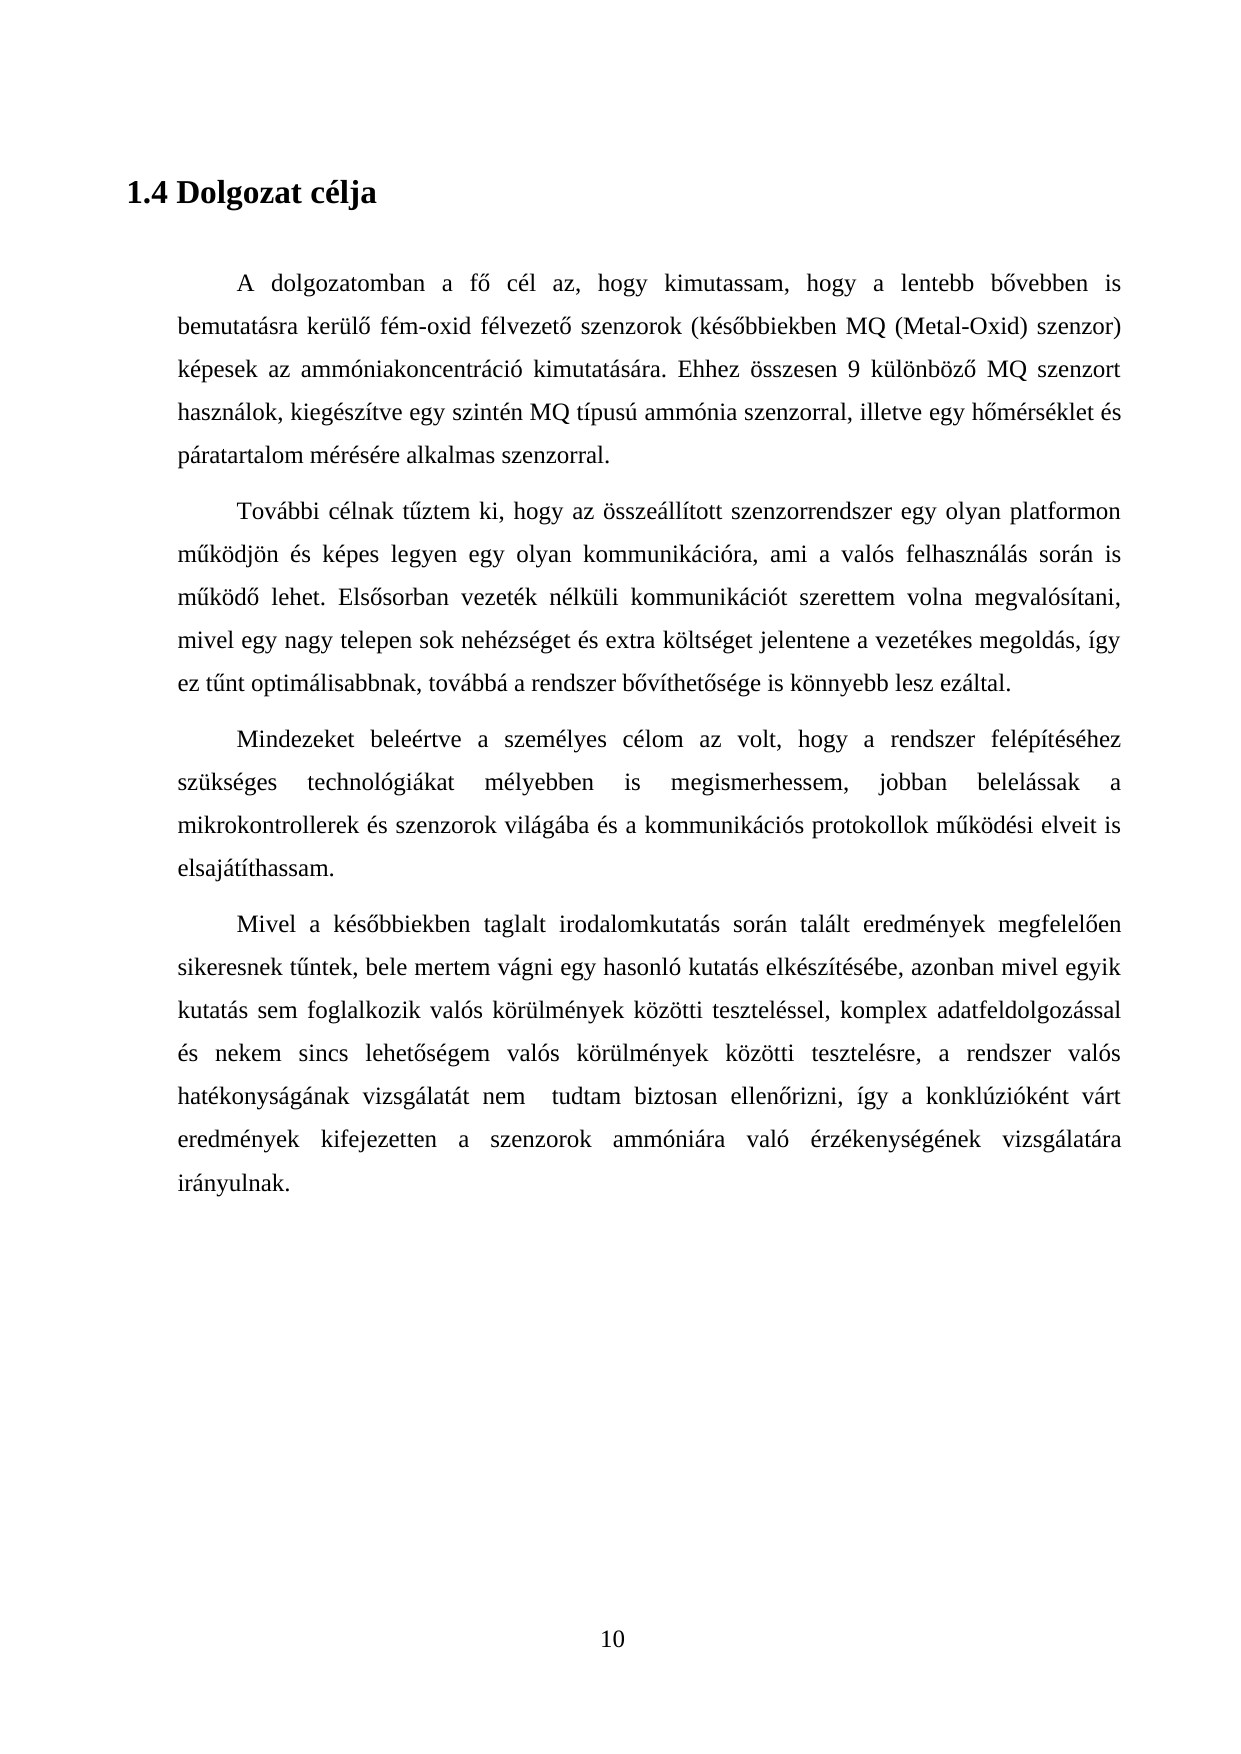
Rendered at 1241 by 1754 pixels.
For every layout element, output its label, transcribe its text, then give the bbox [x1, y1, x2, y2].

text További célnak tűztem ki, hogy az összeállított szenzorrendszer egy olyan platformon működjön és képes legyen egy olyan kommunikációra, ami a valós felhasználás során is működő lehet. Elsősorban vezeték nélküli kommunikációt szerettem volna megvalósítani, mivel egy nagy telepen sok nehézséget és extra költséget jelentene a vezetékes megoldás, így ez tűnt optimálisabbnak, továbbá a rendszer bővíthetősége is könnyebb lesz ezáltal. [177, 496, 1122, 697]
text Mivel a későbbiekben taglalt irodalomkutatás során talált eredmények megfelelően sikeresnek tűntek, bele mertem vágni egy hasonló kutatás elkészítésébe, azonban mivel egyik kutatás sem foglalkozik valós körülmények közötti teszteléssel, komplex adatfeldolgozással és nekem sincs lehetőségem valós körülmények közötti tesztelésre, a rendszer valós hatékonyságának vizsgálatát nem tudtam biztosan ellenőrizni, így a konklúzióként várt eredmények kifejezetten a szenzorok ammóniára való érzékenységének vizsgálatára irányulnak. [177, 909, 1122, 1196]
text A dolgozatomban a fő cél az, hogy kimutassam, hogy a lentebb bővebben is bemutatásra kerülő fém-oxid félvezető szenzorok (későbbiekben MQ (Metal-Oxid) szenzor) képesek az ammóniakoncentráció kimutatására. Ehhez összesen 9 különböző MQ szenzort használok, kiegészítve egy szintén MQ típusú ammónia szenzorral, illetve egy hőmérséklet és páratartalom mérésére alkalmas szenzorral. [177, 268, 1122, 469]
text Mindezeket beleértve a személyes célom az volt, hogy a rendszer felépítéséhez szükséges technológiákat mélyebben is megismerhessem, jobban belelássak a mikrokontrollerek és szenzorok világába és a kommunikációs protokollok működési elveit is elsajátíthassam. [177, 724, 1122, 882]
subtitle Dolgozat célja [126, 173, 1122, 211]
